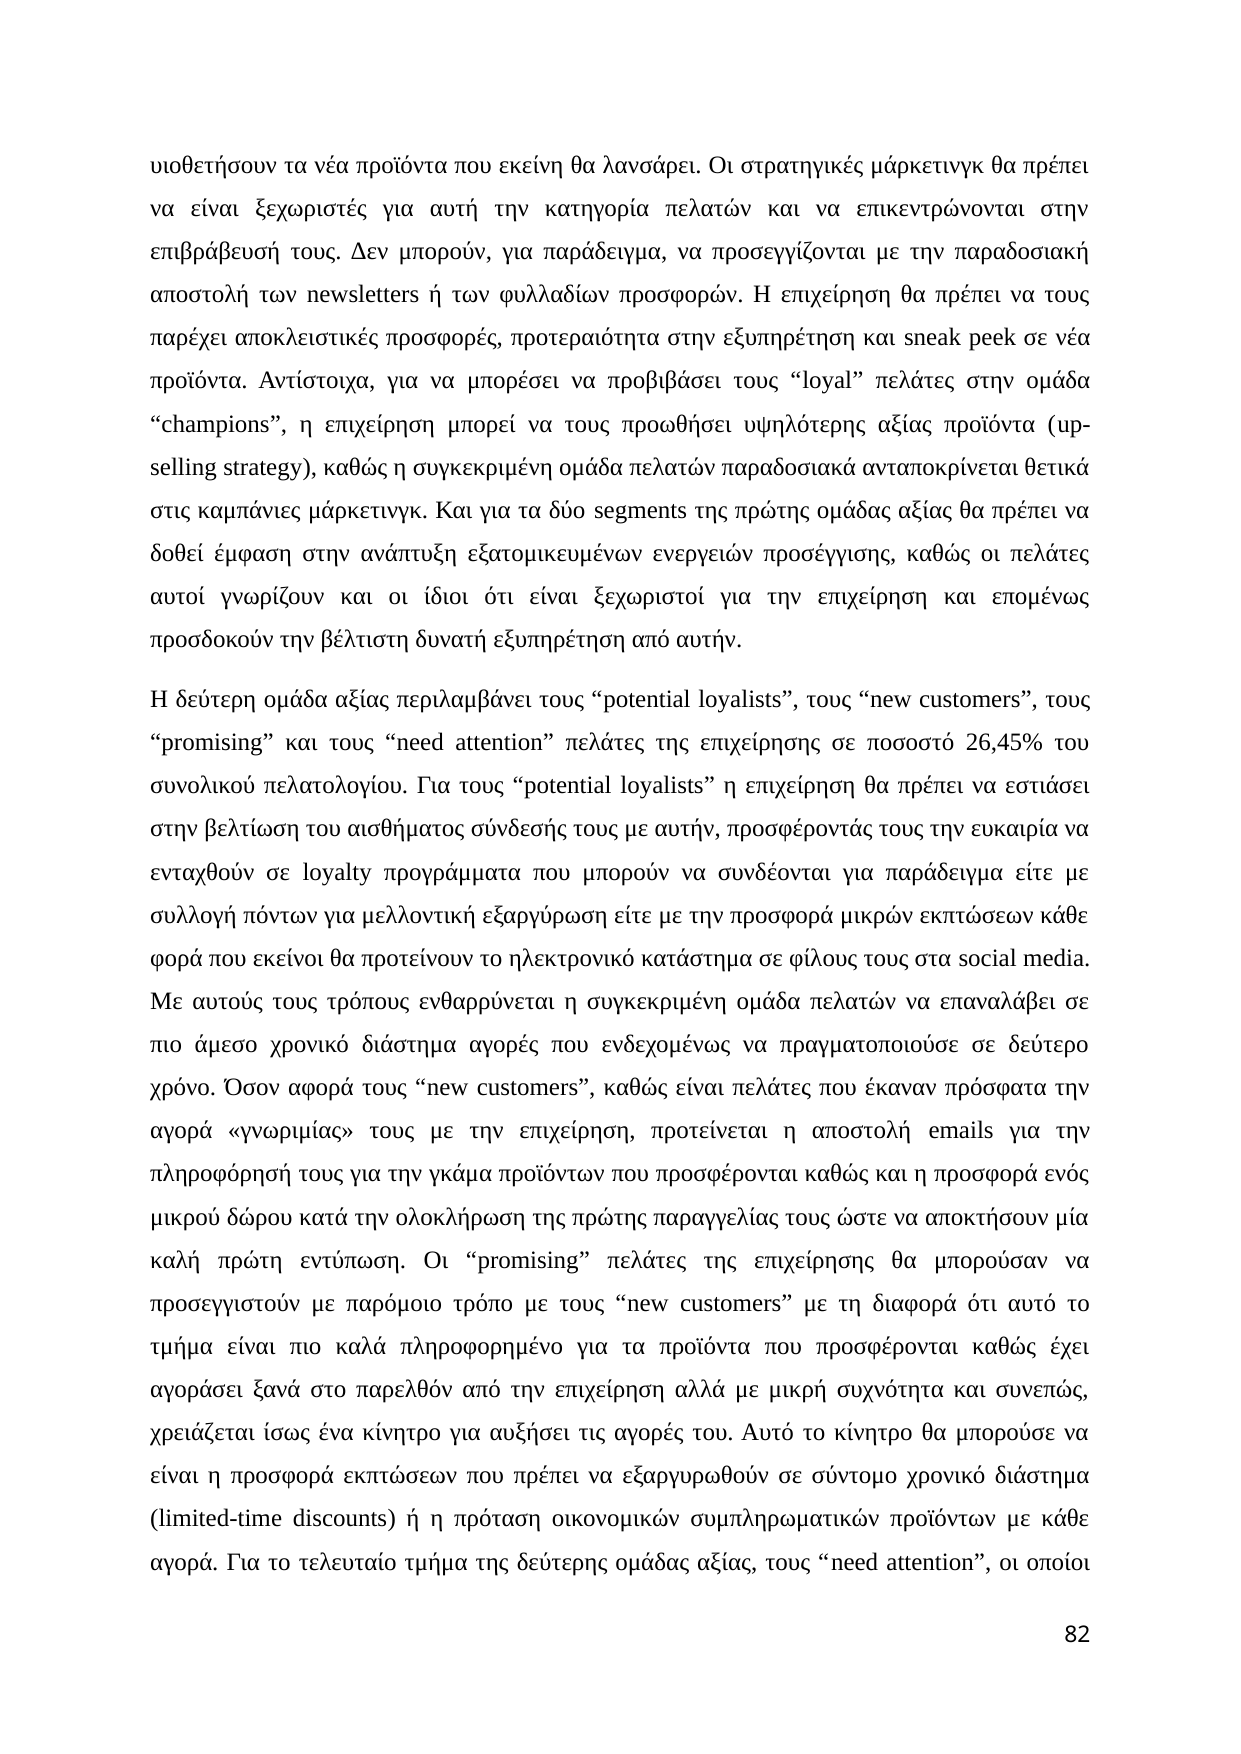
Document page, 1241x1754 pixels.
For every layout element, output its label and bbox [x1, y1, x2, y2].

text [150, 150, 1090, 653]
text [150, 684, 1090, 1575]
